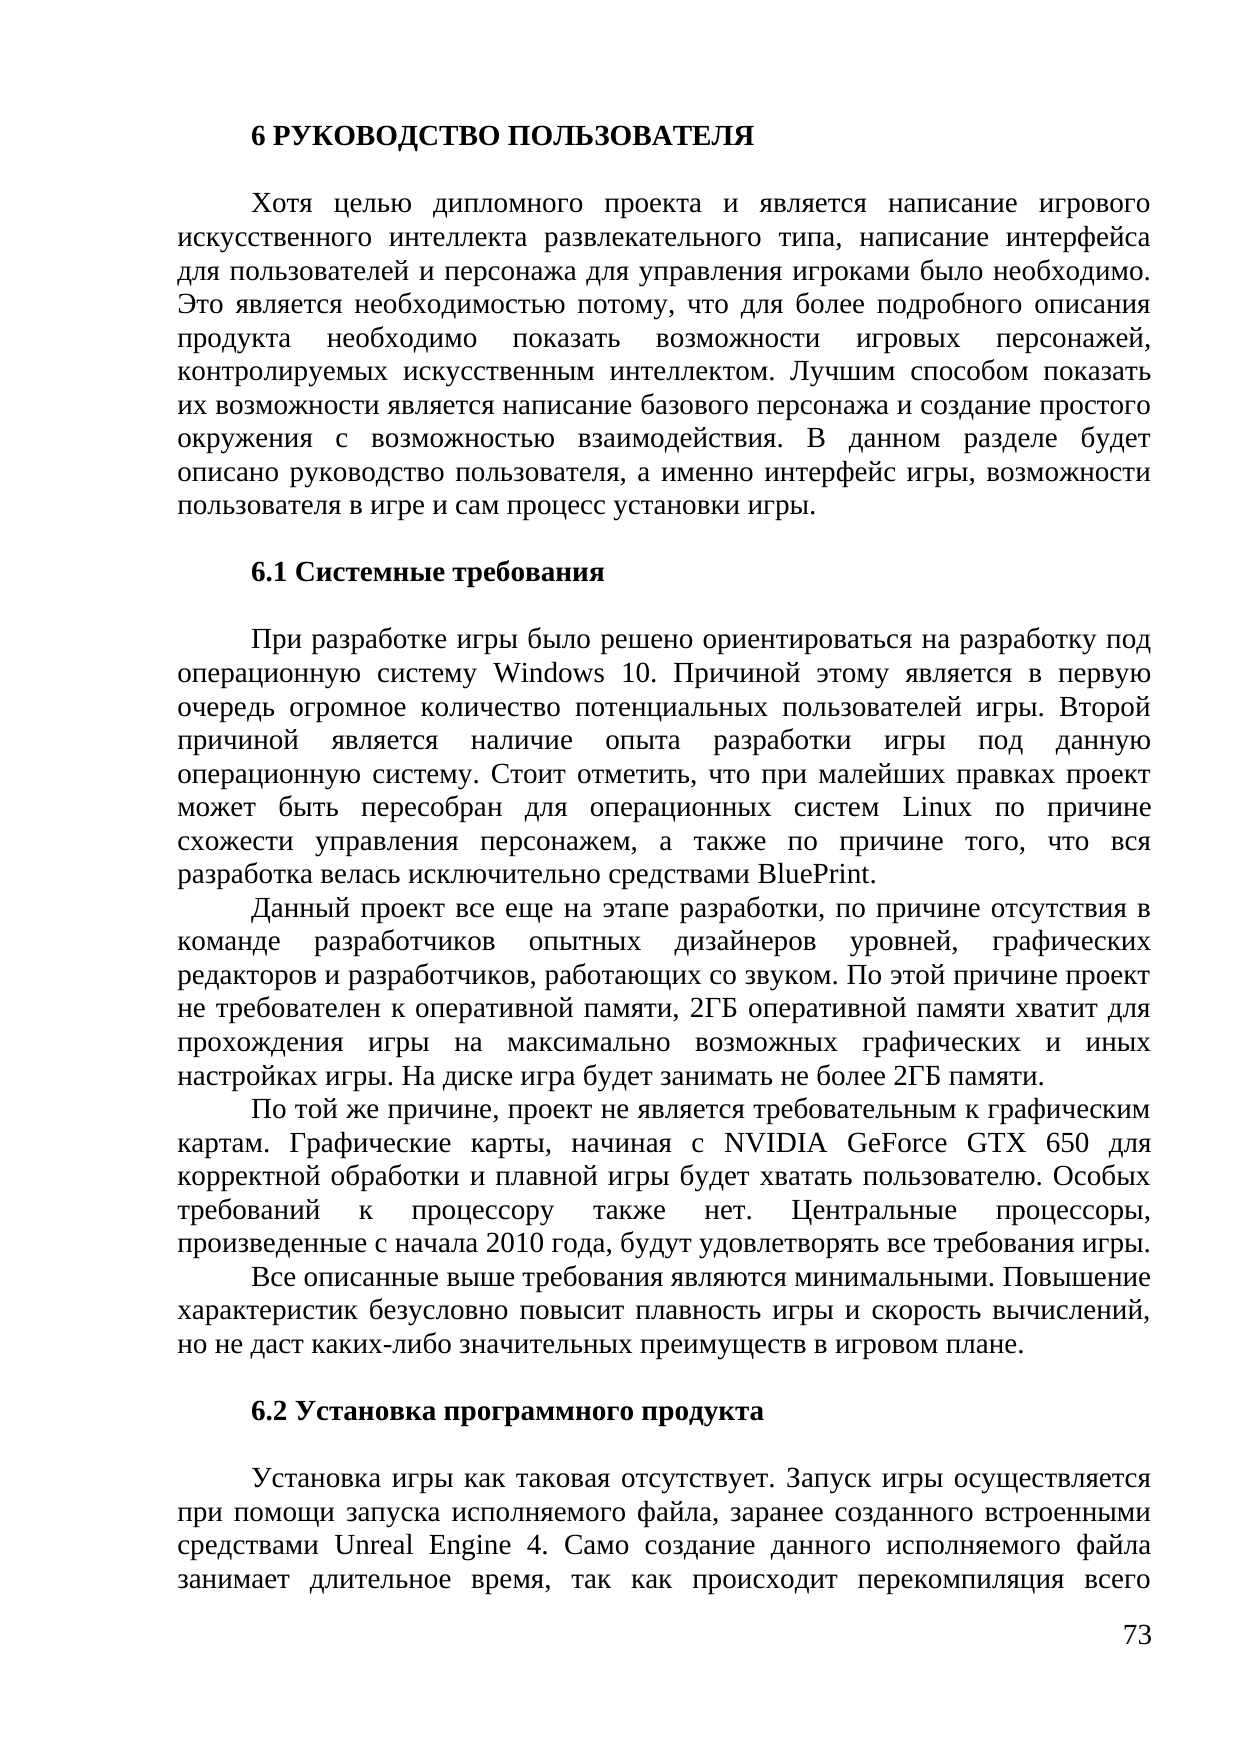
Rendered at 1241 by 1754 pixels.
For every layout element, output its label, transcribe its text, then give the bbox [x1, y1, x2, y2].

text При разработке игры было решено ориентироваться на разработку под операционную систему Windows 10. Причиной этому является в первую очередь огромное количество потенциальных пользователей игры. Второй причиной является наличие опыта разработки игры под данную операционную систему. Стоит отметить, что при малейших правках проект может быть пересобран для операционных систем Linux по причине схожести управления персонажем, а также по причине того, что вся разработка велась исключительно средствами BluePrint. [177, 622, 1152, 890]
text 6.2 Установка программного продукта [177, 1393, 1152, 1427]
text Хотя целью дипломного проекта и является написание игрового искусственного интеллекта развлекательного типа, написание интерфейса для пользователей и персонажа для управления игроками было необходимо. Это является необходимостью потому, что для более подробного описания продукта необходимо показать возможности игровых персонажей, контролируемых искусственным интеллектом. Лучшим способом показать их возможности является написание базового персонажа и создание простого окружения с возможностью взаимодействия. В данном разделе будет описано руководство пользователя, а именно интерфейс игры, возможности пользователя в игре и сам процесс установки игры. [177, 186, 1152, 521]
text 6 РУКОВОДСТВО ПОЛЬЗОВАТЕЛЯ [177, 118, 1152, 152]
text По той же причине, проект не является требовательным к графическим картам. Графические карты, начиная с NVIDIA GeForce GTX 650 для корректной обработки и плавной игры будет хватать пользователю. Особых требований к процессору также нет. Центральные процессоры, произведенные с начала 2010 года, будут удовлетворять все требования игры. [177, 1091, 1152, 1259]
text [177, 1460, 1152, 1594]
text 6.1 Системные требования [177, 554, 1152, 588]
text Все описанные выше требования являются минимальными. Повышение характеристик безусловно повысит плавность игры и скорость вычислений, но не даст каких-либо значительных преимуществ в игровом плане. [177, 1259, 1152, 1359]
text Данный проект все еще на этапе разработки, по причине отсутствия в команде разработчиков опытных дизайнеров уровней, графических редакторов и разработчиков, работающих со звуком. По этой причине проект не требователен к оперативной памяти, 2ГБ оперативной памяти хватит для прохождения игры на максимально возможных графических и иных настройках игры. На диске игра будет занимать не более 2ГБ памяти. [177, 890, 1152, 1091]
